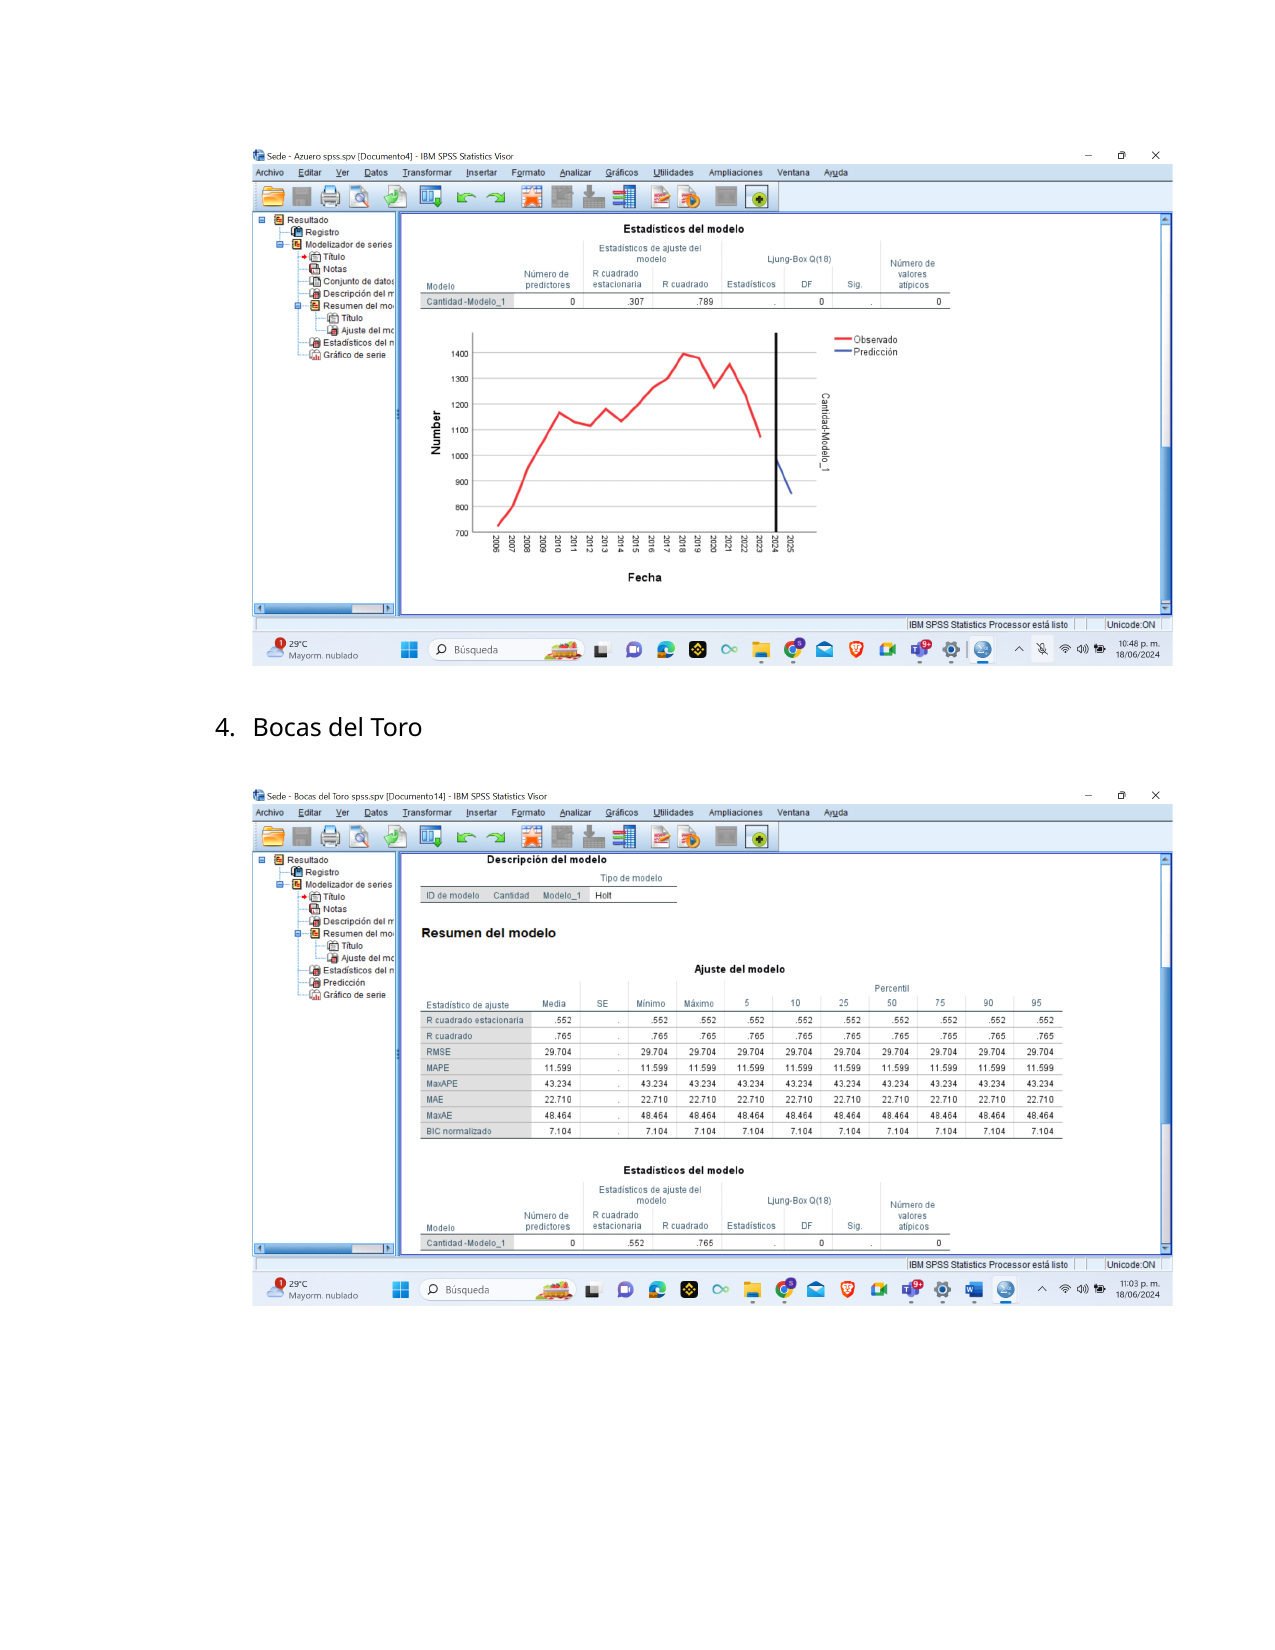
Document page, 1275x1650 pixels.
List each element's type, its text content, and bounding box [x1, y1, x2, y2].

list Bocas del Toro [215, 710, 1098, 744]
picture [252, 788, 1173, 1306]
picture [252, 147, 1173, 666]
